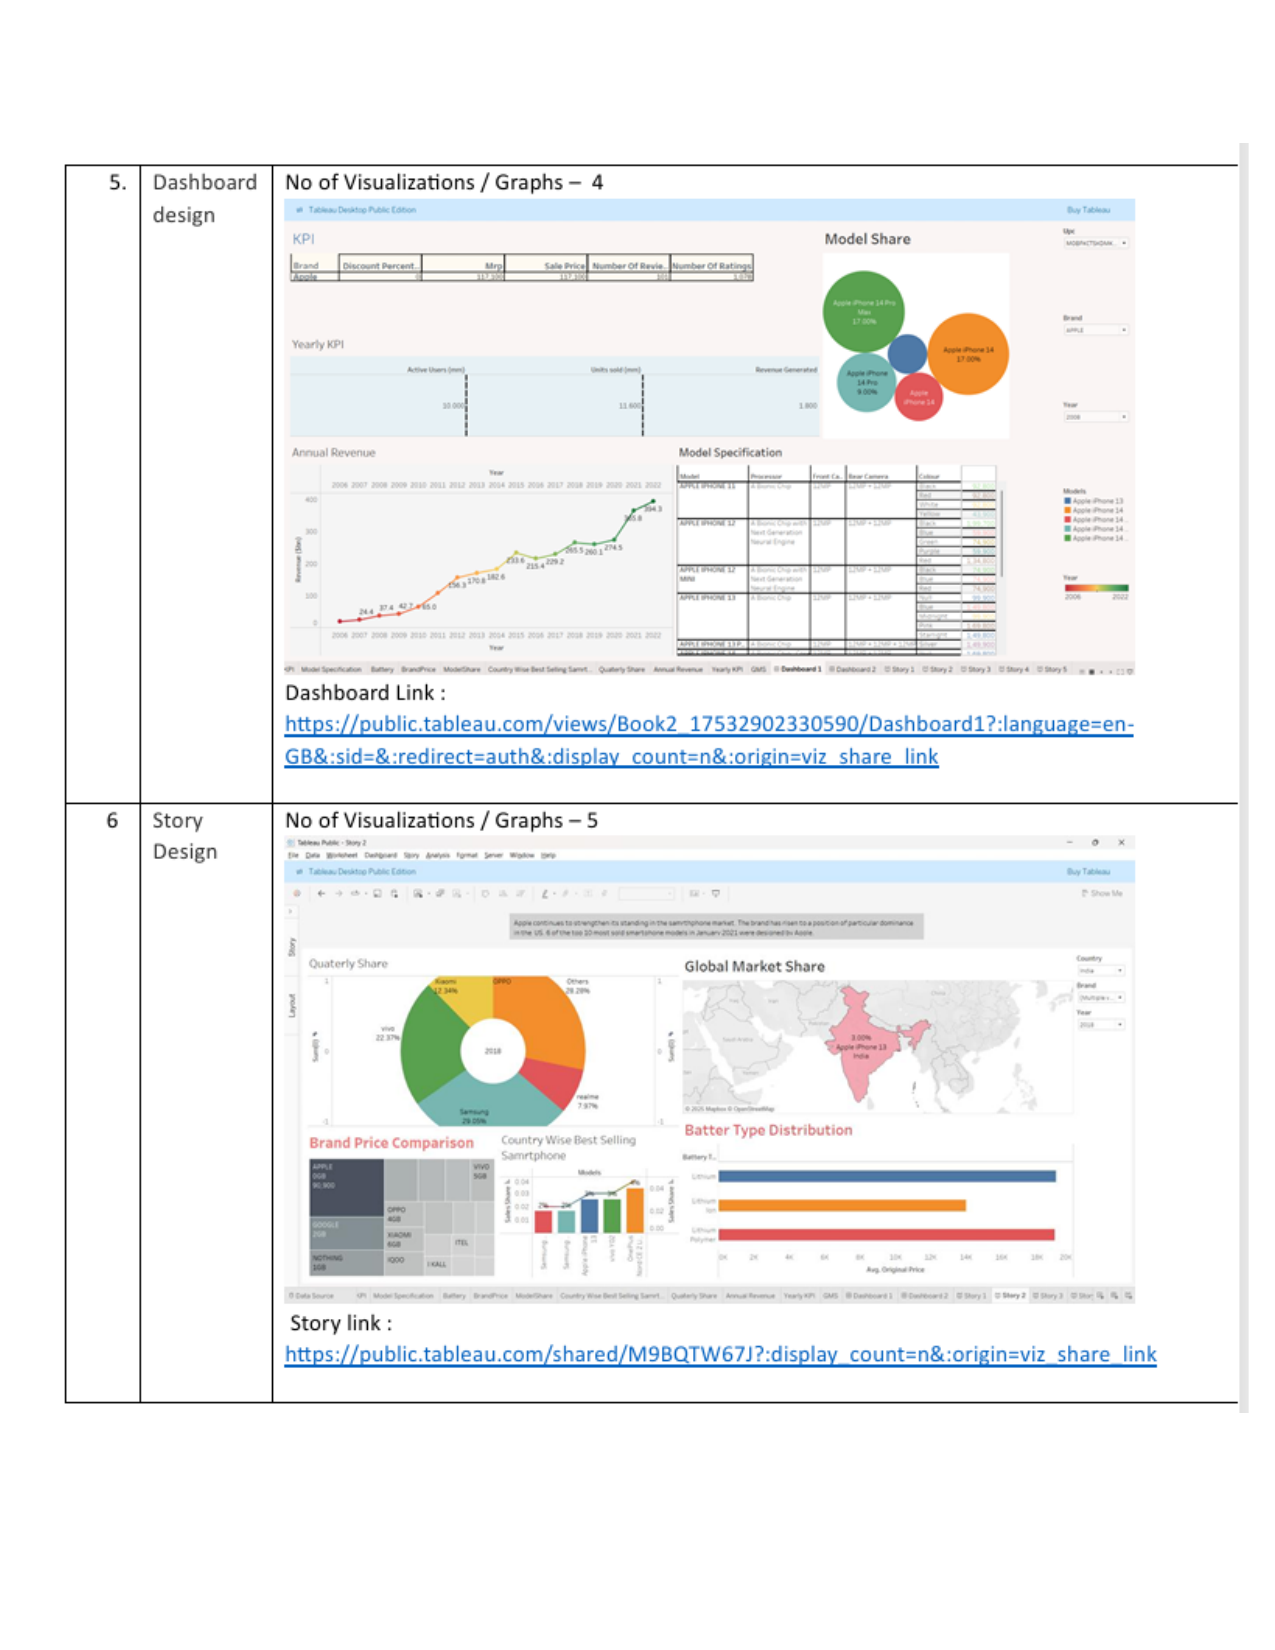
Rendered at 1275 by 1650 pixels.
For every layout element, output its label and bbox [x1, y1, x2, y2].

picture [48, 143, 1249, 1413]
